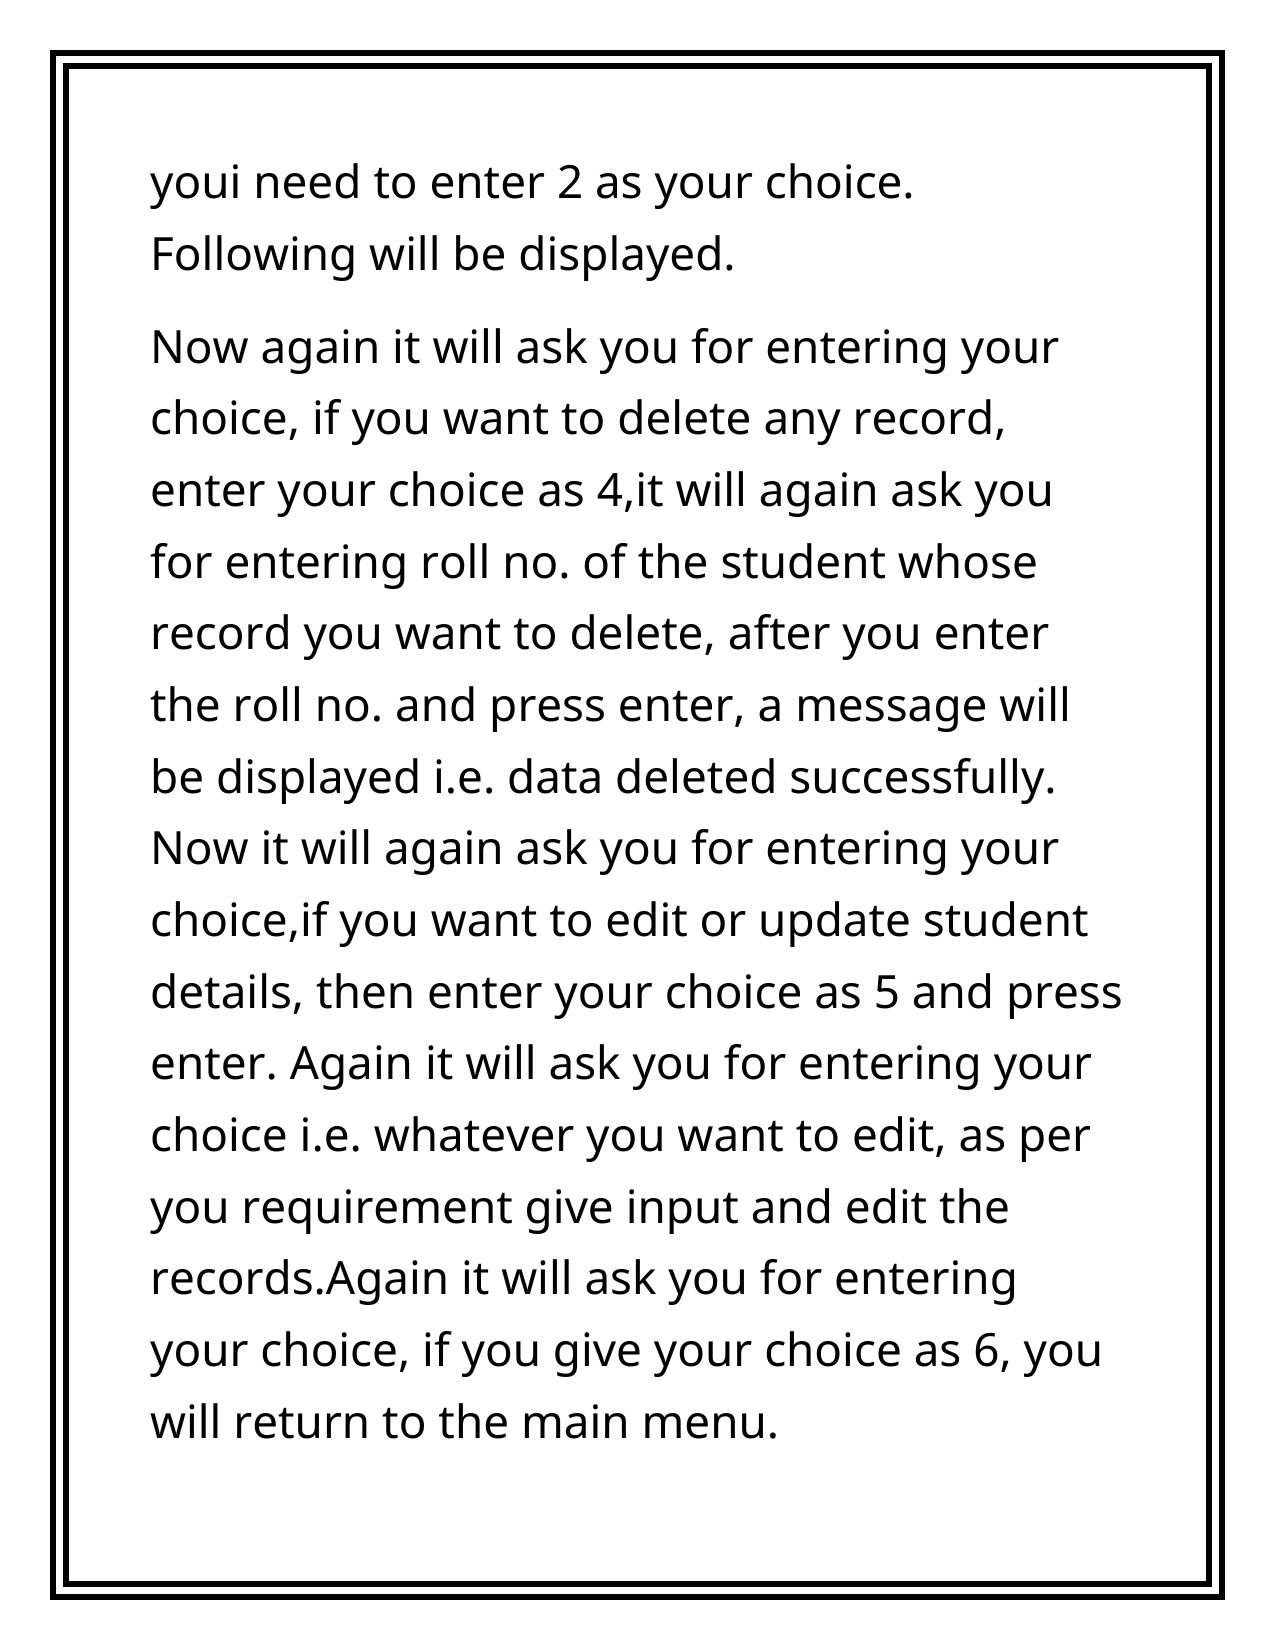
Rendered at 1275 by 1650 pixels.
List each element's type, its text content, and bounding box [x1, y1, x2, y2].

text Now again it will ask you for entering your choice, if you want to delete any record, enter your choice as 4,it will again ask you for entering roll no. of the student whose record you want to delete, after you enter the roll no. and press enter, a message will be displayed i.e. data deleted successfully. Now it will again ask you for entering your choice,if you want to edit or update student details, then enter your choice as 5 and press enter. Again it will ask you for entering your choice i.e. whatever you want to edit, as per you requirement give input and edit the records.Again it will ask you for entering your choice, if you give your choice as 6, you will return to the main menu. [150, 314, 1125, 1452]
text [150, 150, 1125, 284]
